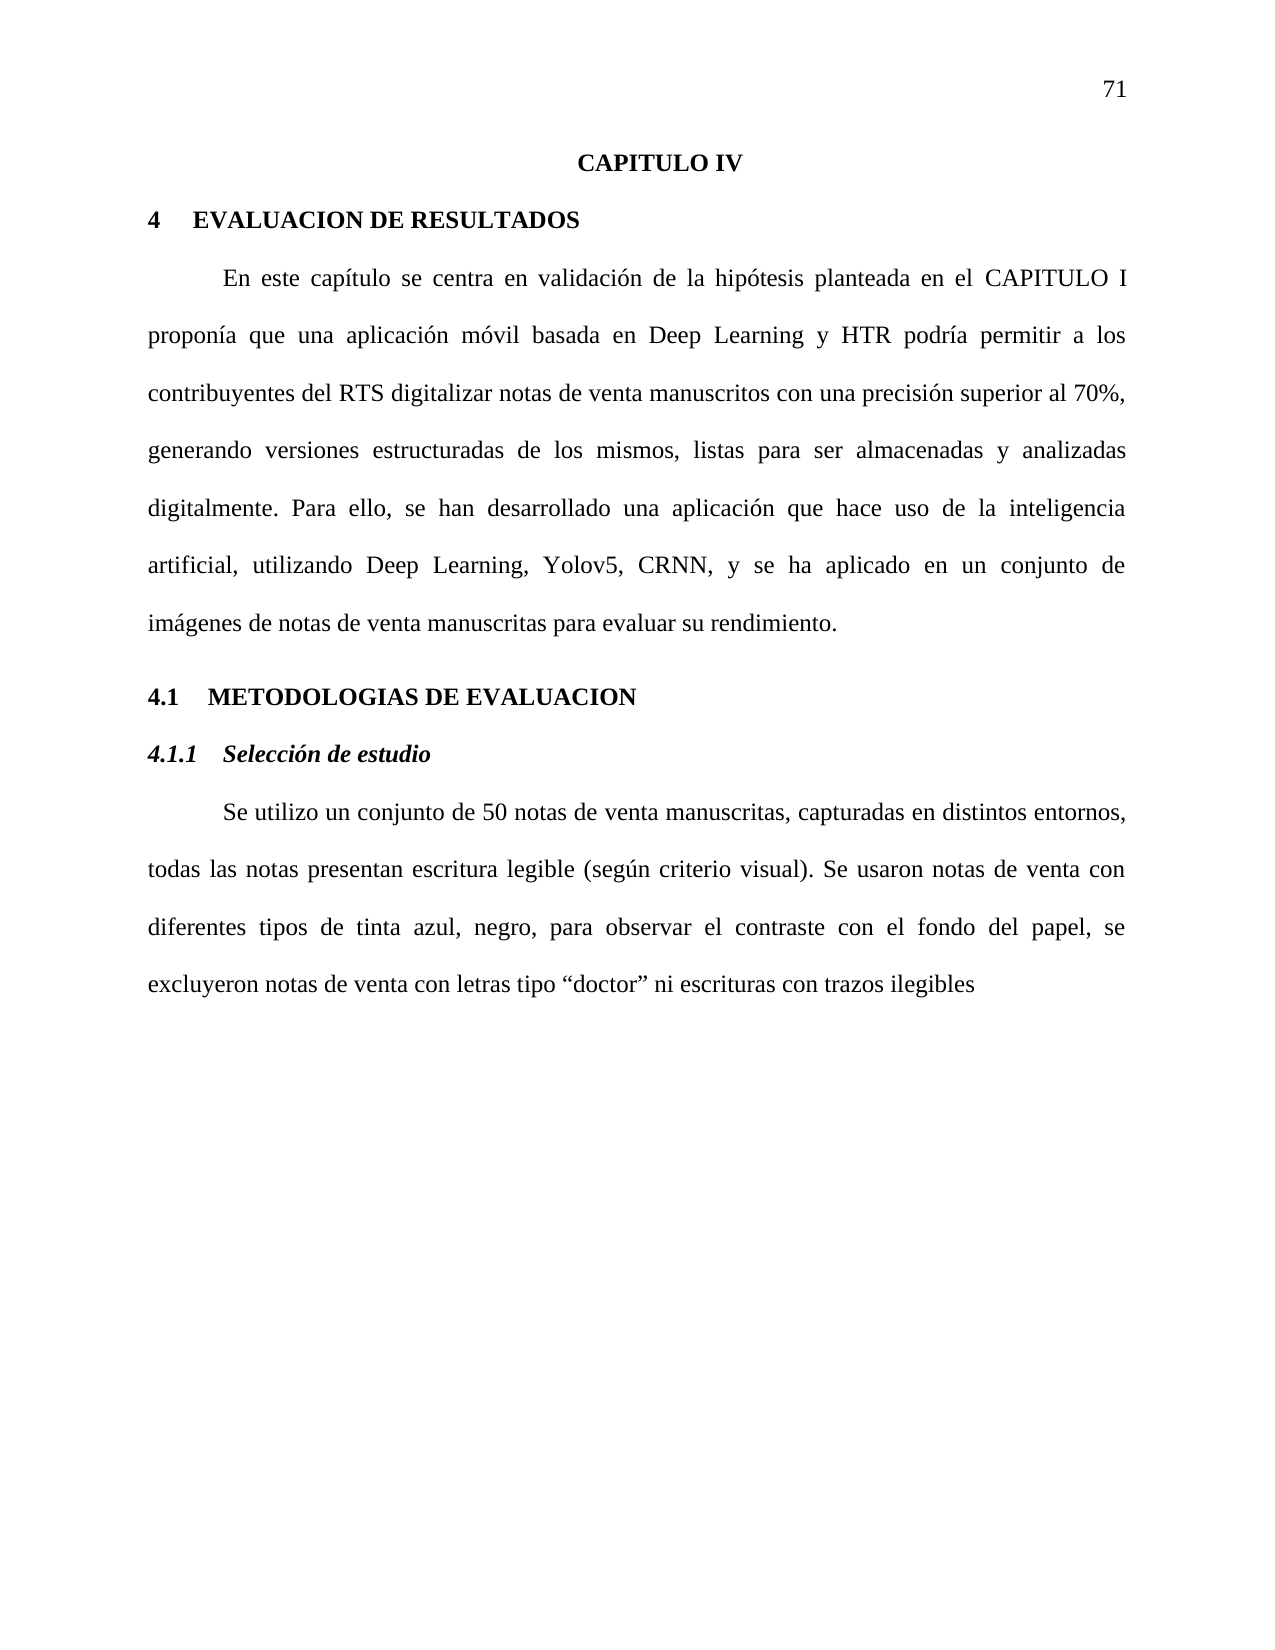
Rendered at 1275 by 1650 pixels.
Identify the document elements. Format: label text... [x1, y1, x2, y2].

subtitle EVALUACION DE RESULTADOS [148, 205, 1127, 234]
subtitle Selección de estudio [148, 739, 1127, 768]
subtitle CAPITULO IV [193, 148, 1127, 176]
subtitle METODOLOGIAS DE EVALUACION [148, 682, 1127, 711]
text En este capítulo se centra en validación de la hipótesis planteada en el CAPITULO I proponía que una aplicación móvil basada en Deep Learning y HTR podría permitir a los contribuyentes del RTS digitalizar notas de venta manuscritos con una precisión superior al 70%, generando versiones estructuradas de los mismos, listas para ser almacenadas y analizadas digitalmente. Para ello, se han desarrollado una aplicación que hace uso de la inteligencia artificial, utilizando Deep Learning, Yolov5, CRNN, y se ha aplicado en un conjunto de imágenes de notas de venta manuscritas para evaluar su rendimiento. [148, 263, 1127, 636]
text Se utilizo un conjunto de 50 notas de venta manuscritas, capturadas en distintos entornos, todas las notas presentan escritura legible (según criterio visual). Se usaron notas de venta con diferentes tipos de tinta azul, negro, para observar el contraste con el fondo del papel, se excluyeron notas de venta con letras tipo “doctor” ni escrituras con trazos ilegibles [148, 797, 1127, 998]
